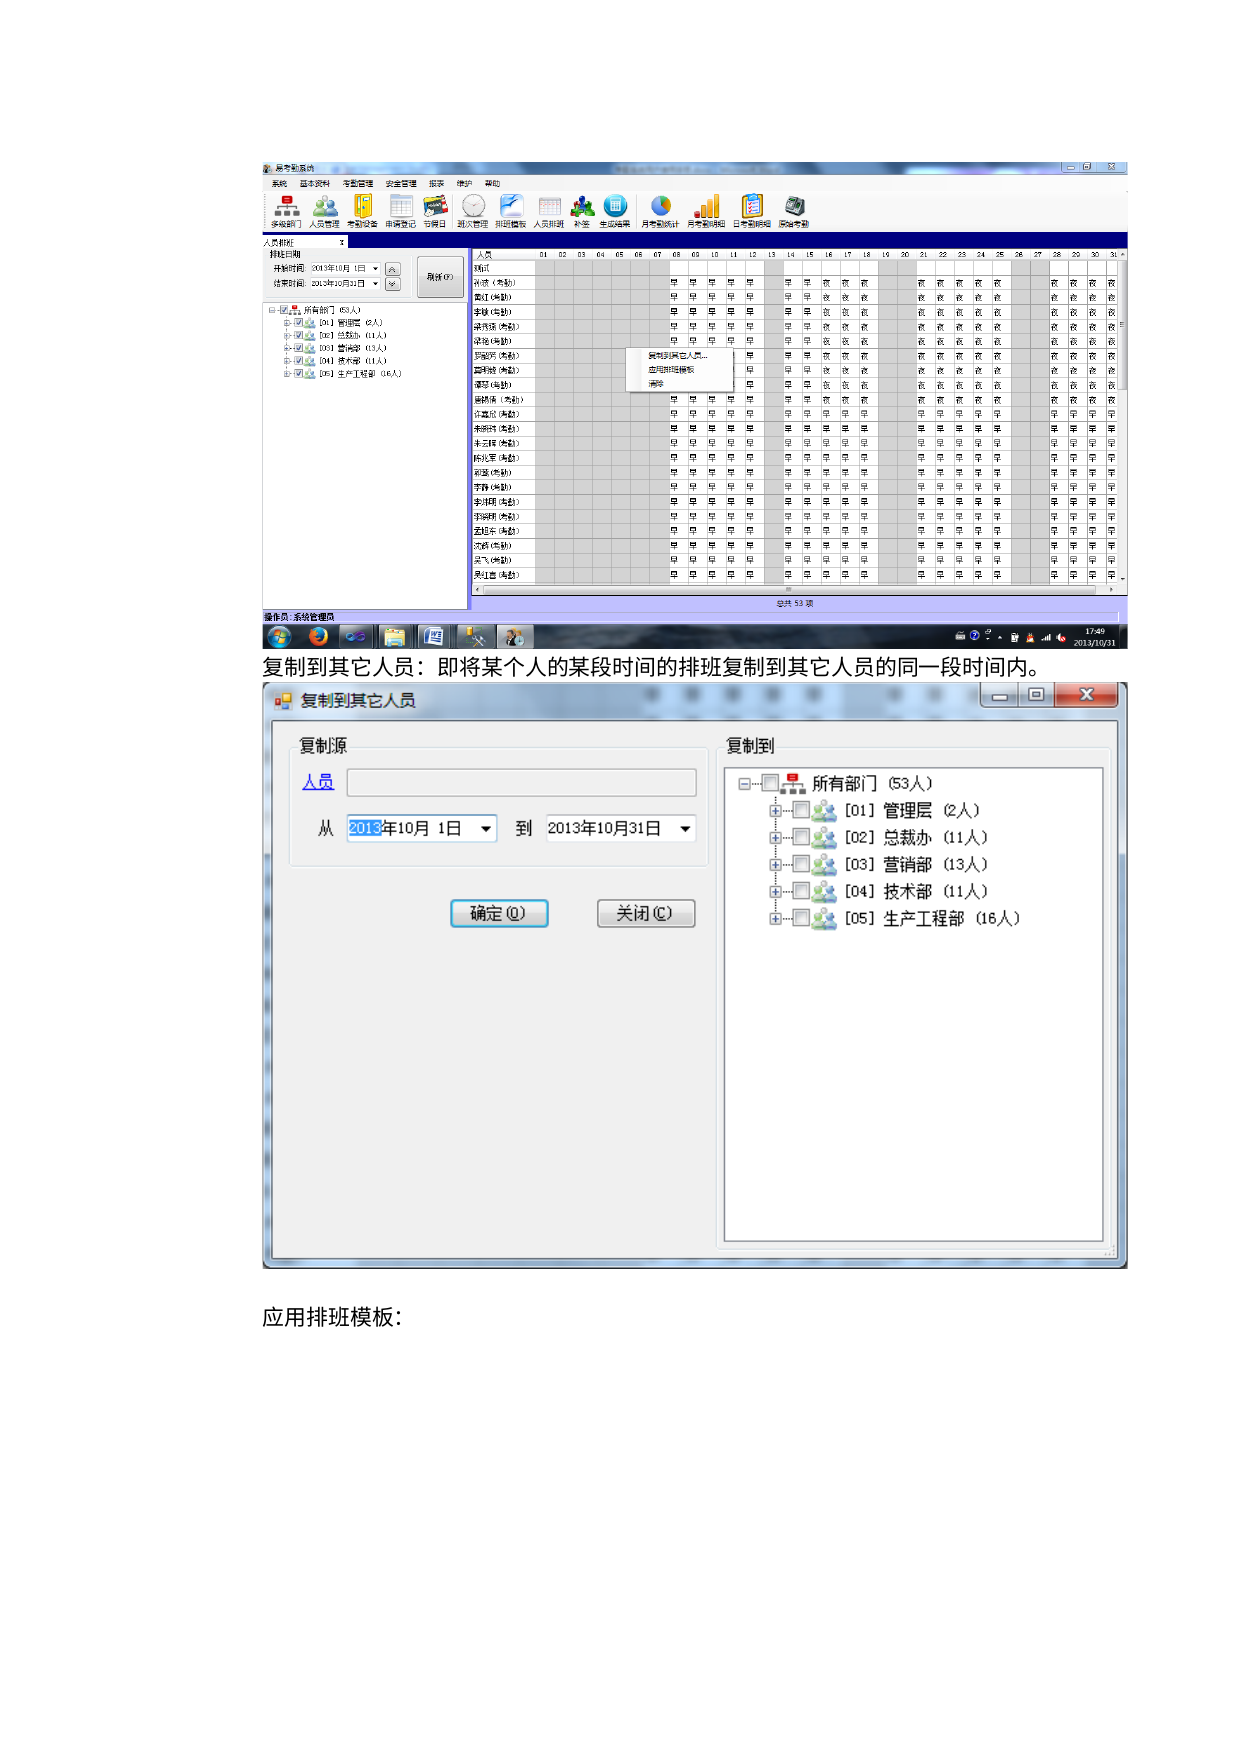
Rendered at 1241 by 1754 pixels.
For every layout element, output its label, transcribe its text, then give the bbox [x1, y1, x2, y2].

list 复制到其它人员：即将某个人的某段时间的排班复制到其它人员的同一段时间内。 [262, 649, 1053, 682]
list 应用排班模板： [262, 1299, 1053, 1332]
picture [262, 682, 1128, 1269]
picture [262, 162, 1128, 649]
